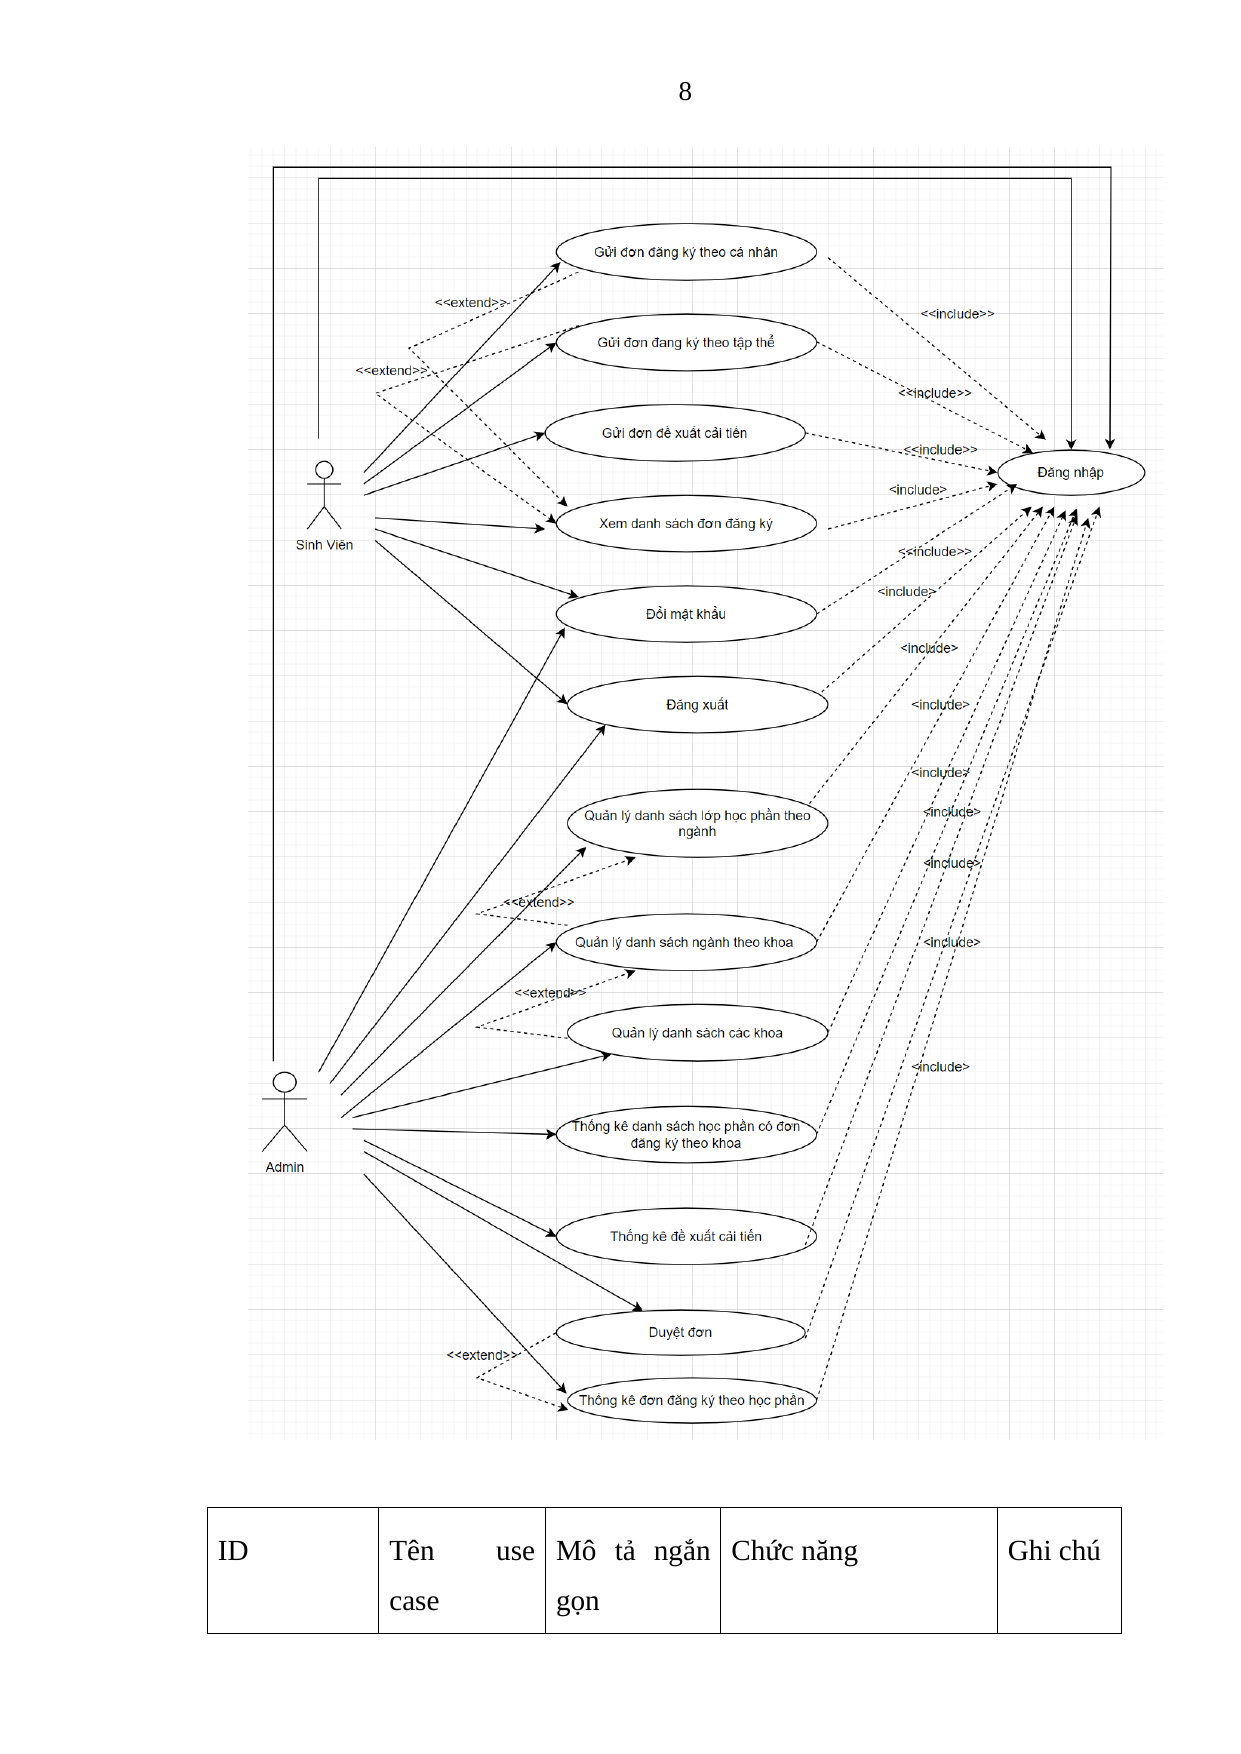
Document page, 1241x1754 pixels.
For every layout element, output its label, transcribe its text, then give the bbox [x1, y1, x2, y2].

table_header Mô tả ngắn gọn [546, 1508, 720, 1632]
table_header Ghi chú [998, 1508, 1121, 1632]
table_header Chức năng [721, 1508, 997, 1632]
table_header ID [208, 1508, 378, 1632]
picture [248, 147, 1164, 1440]
table_header Tên use case [379, 1508, 545, 1632]
